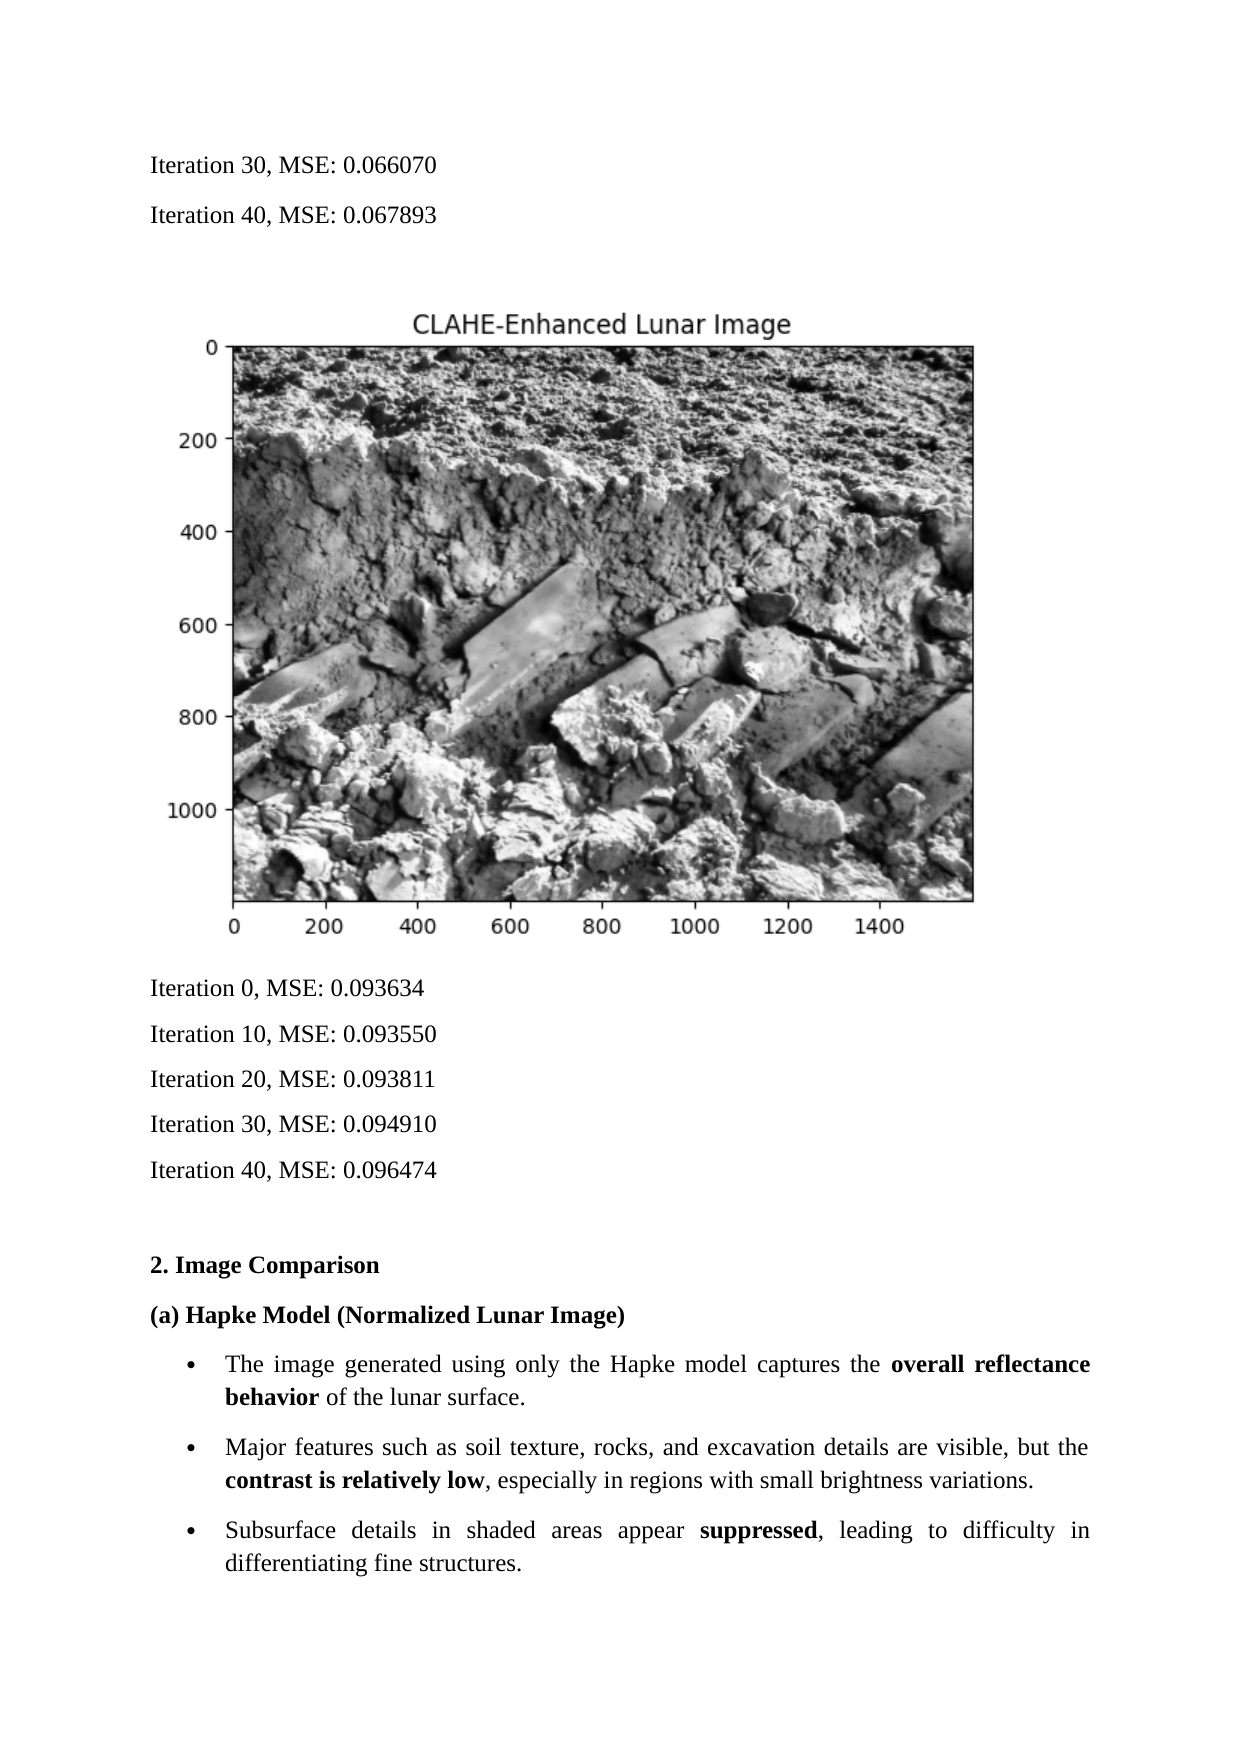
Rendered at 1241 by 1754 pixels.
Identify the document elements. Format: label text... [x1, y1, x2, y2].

list The image generated using only the Hapke model captures the overall reflectance behavior of the lunar surface. [187, 1349, 1090, 1411]
text Iteration 0, MSE: 0.093634 [150, 973, 1090, 1002]
text Iteration 30, MSE: 0.066070 [150, 150, 1090, 179]
text Iteration 30, MSE: 0.094910 [150, 1109, 1090, 1138]
text Iteration 40, MSE: 0.096474 [150, 1155, 1090, 1184]
text 2. Image Comparison [150, 1250, 1090, 1279]
list Major features such as soil texture, rocks, and excavation details are visible, but the contrast is relatively low, especially in regions with small brightness variations. [187, 1432, 1090, 1494]
text Iteration 10, MSE: 0.093550 [150, 1019, 1090, 1047]
picture [150, 299, 986, 952]
text (a) Hapke Model (Normalized Lunar Image) [150, 1300, 1090, 1328]
list Subsurface details in shaded areas appear suppressed, leading to difficulty in differentiating fine structures. [187, 1515, 1090, 1577]
text Iteration 40, MSE: 0.067893 [150, 200, 1090, 228]
text Iteration 20, MSE: 0.093811 [150, 1064, 1090, 1093]
